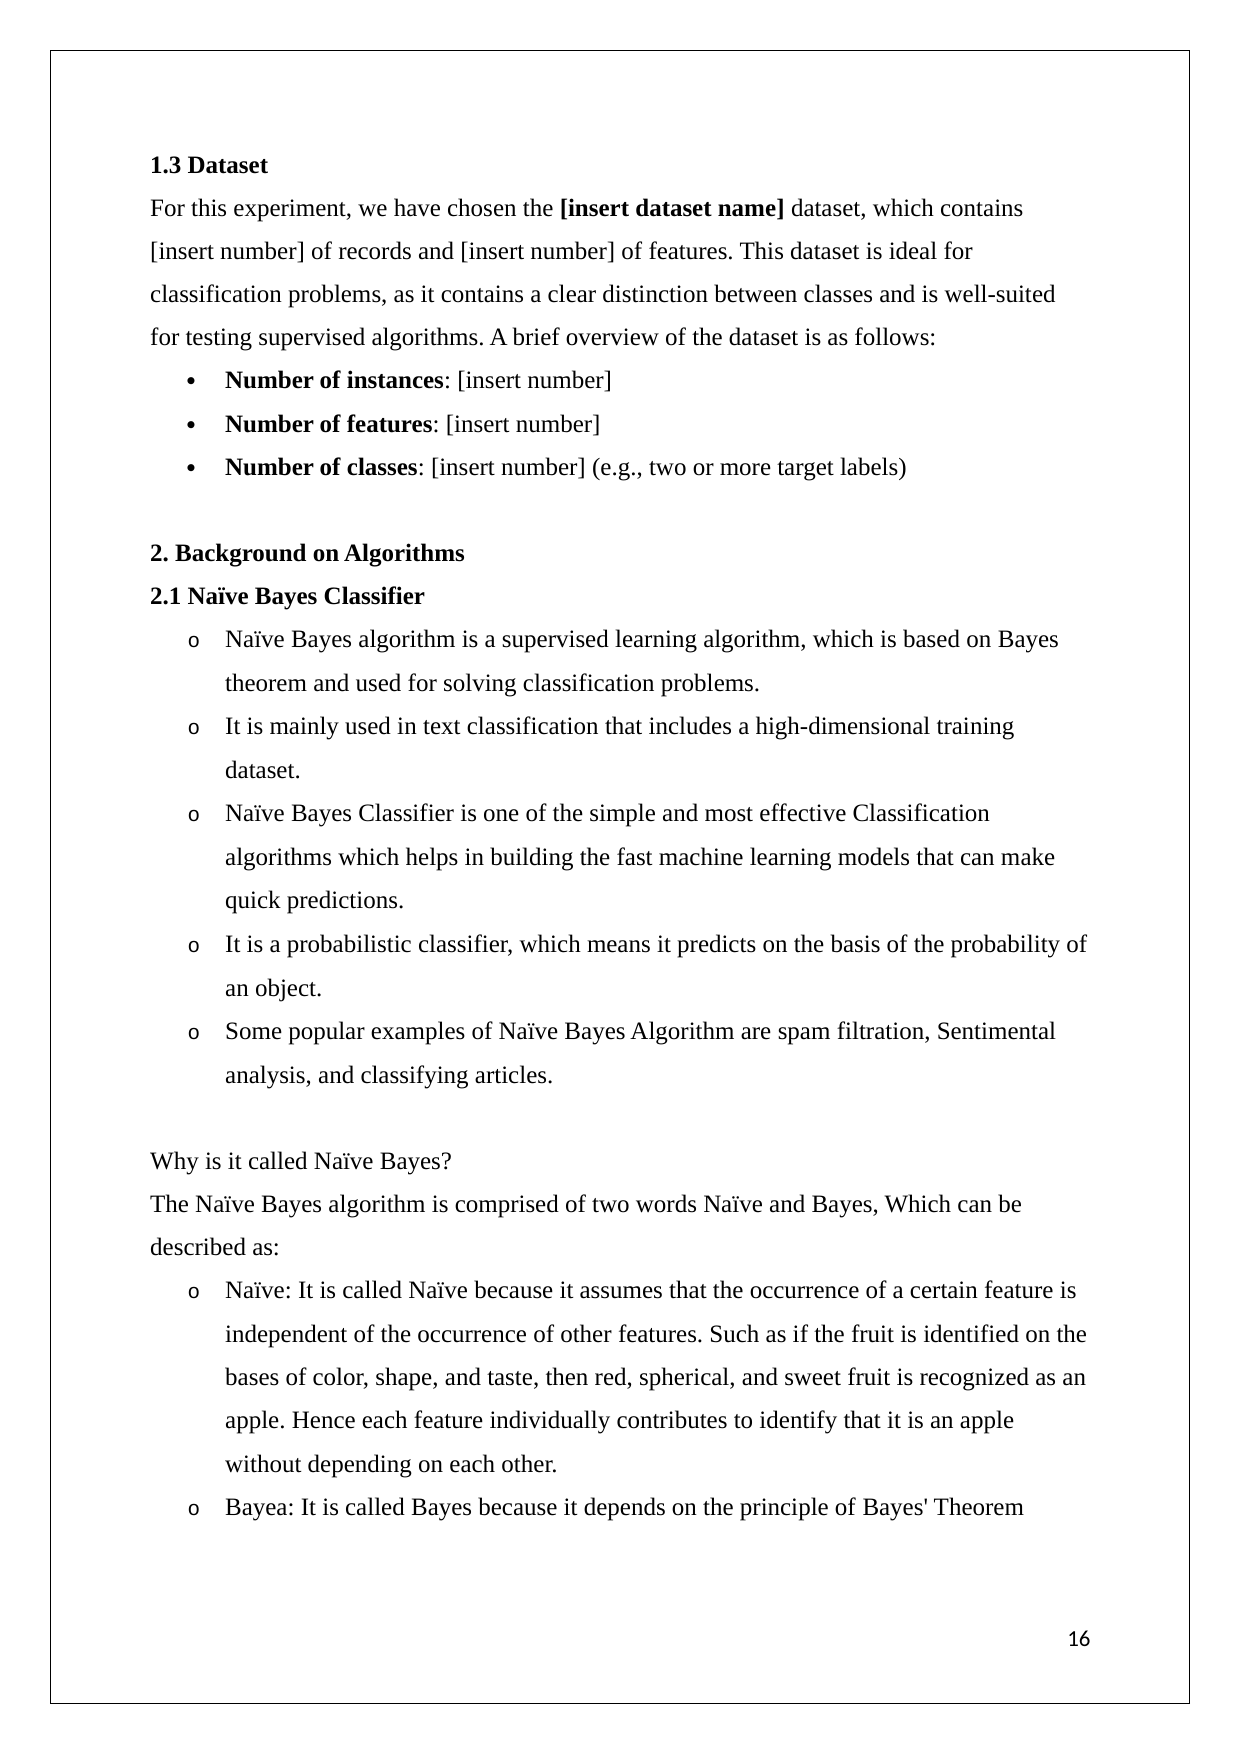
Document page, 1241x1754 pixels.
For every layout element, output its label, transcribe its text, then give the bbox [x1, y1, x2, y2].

text 2. Background on Algorithms [150, 538, 1090, 567]
list It is mainly used in text classification that includes a high-dimensional training dataset. [187, 711, 1090, 784]
list Naïve Bayes algorithm is a supervised learning algorithm, which is based on Bayes theorem and used for solving classification problems. [187, 624, 1090, 697]
text 2.1 Naïve Bayes Classifier [150, 581, 1090, 610]
text For this experiment, we have chosen the [insert dataset name] dataset, which contains [insert number] of records and [insert number] of features. This dataset is ideal for classification problems, as it contains a clear distinction between classes and is well-suited for testing supervised algorithms. A brief overview of the dataset is as follows: [150, 193, 1090, 351]
list Naïve: It is called Naïve because it assumes that the occurrence of a certain feature is independent of the occurrence of other features. Such as if the fruit is identified on the bases of color, shape, and taste, then red, spherical, and sweet fruit is recognized as an apple. Hence each feature individually contributes to identify that it is an apple without depending on each other. [187, 1275, 1090, 1477]
text Why is it called Naïve Bayes? [150, 1146, 1090, 1175]
list Number of classes: [insert number] (e.g., two or more target labels) [187, 452, 1090, 481]
text 1.3 Dataset [150, 150, 1090, 179]
list Bayea: It is called Bayes because it depends on the principle of Bayes' Theorem [187, 1492, 1090, 1521]
list Naïve Bayes Classifier is one of the simple and most effective Classification algorithms which helps in building the fast machine learning models that can make quick predictions. [187, 798, 1090, 914]
text The Naïve Bayes algorithm is comprised of two words Naïve and Bayes, Which can be described as: [150, 1189, 1090, 1261]
list Some popular examples of Naïve Bayes Algorithm are spam filtration, Sentimental analysis, and classifying articles. [187, 1016, 1090, 1088]
list Number of features: [insert number] [187, 409, 1090, 437]
list It is a probabilistic classifier, which means it predicts on the basis of the probability of an object. [187, 929, 1090, 1001]
list Number of instances: [insert number] [187, 366, 1090, 394]
